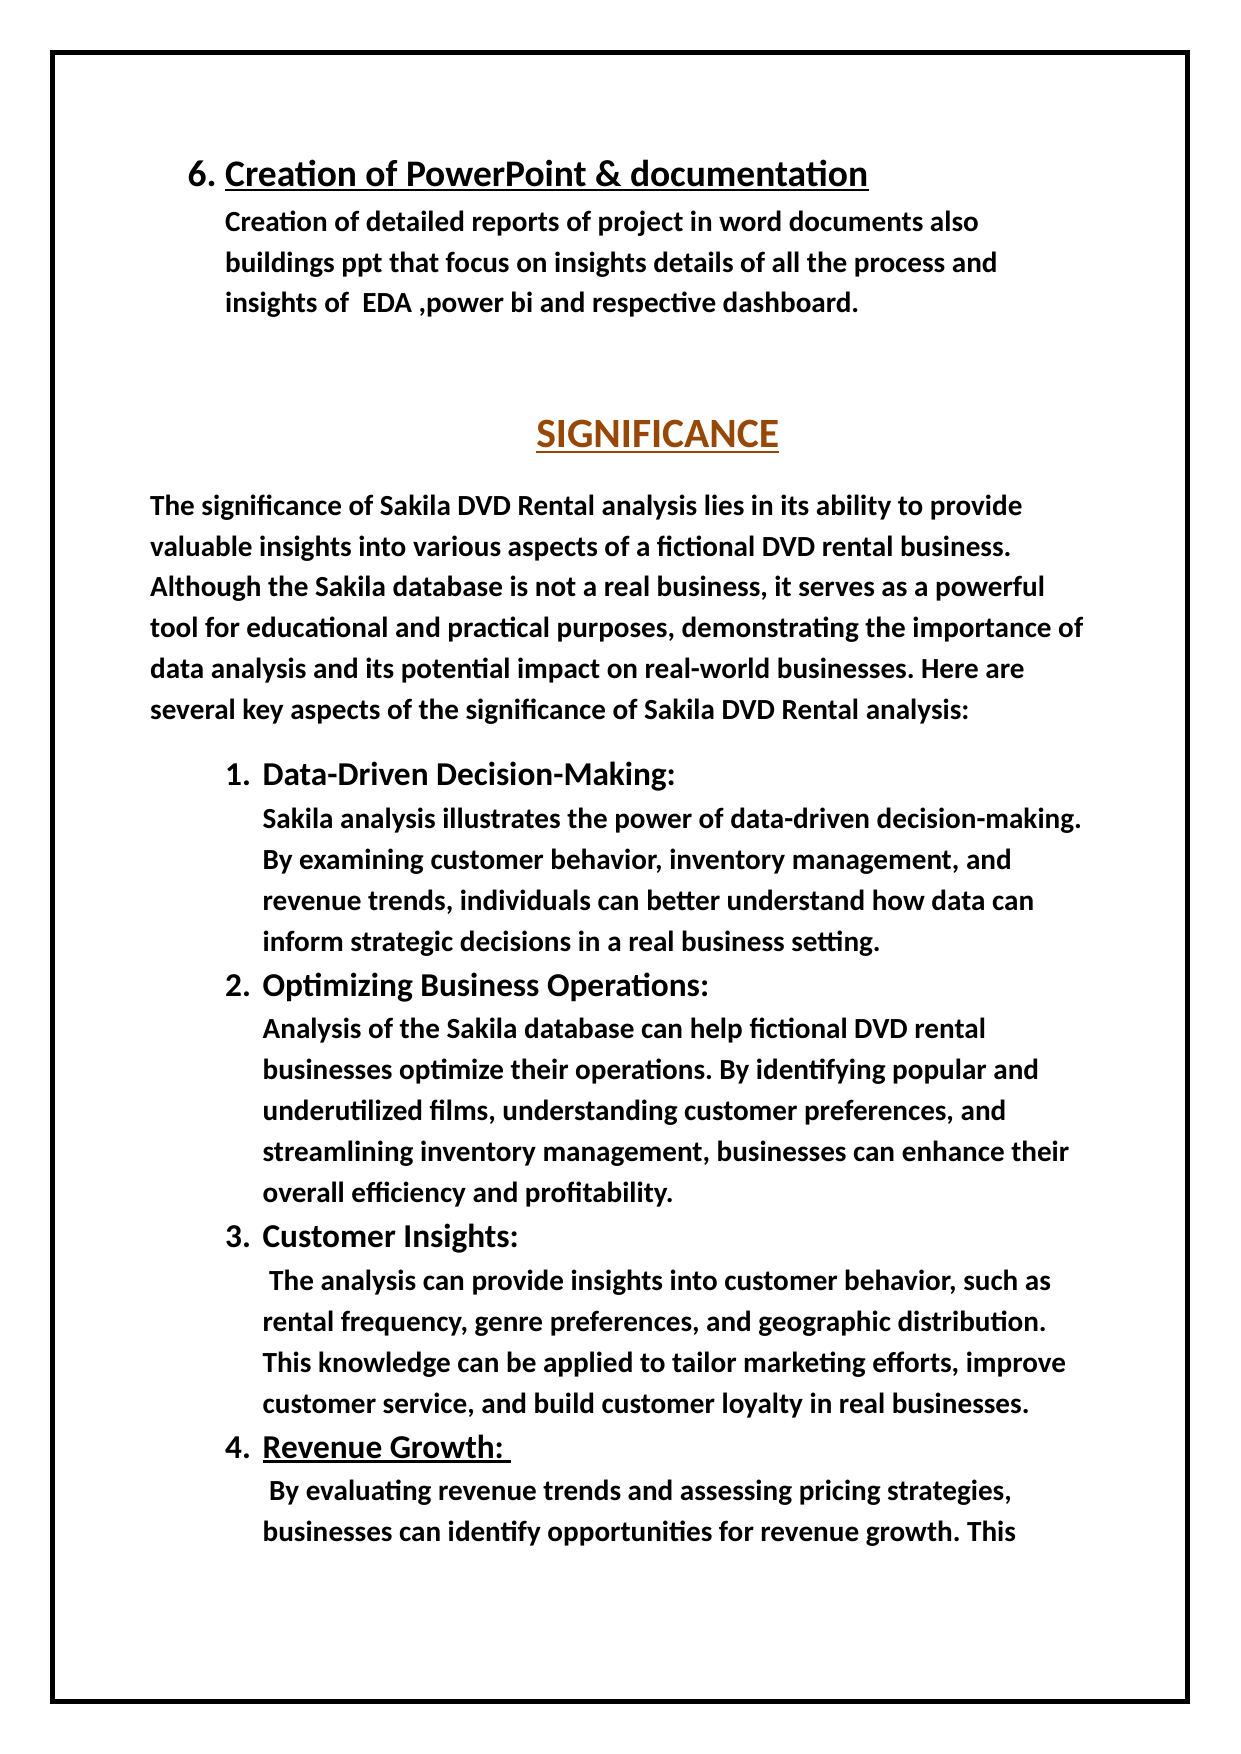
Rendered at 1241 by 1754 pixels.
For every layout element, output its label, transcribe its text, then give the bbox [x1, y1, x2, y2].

text The significance of Sakila DVD Rental analysis lies in its ability to provide valuable insights into various aspects of a fictional DVD rental business. Although the Sakila database is not a real business, it serves as a powerful tool for educational and practical purposes, demonstrating the importance of data analysis and its potential impact on real-world businesses. Here are several key aspects of the significance of Sakila DVD Rental analysis: [150, 487, 1090, 727]
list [262, 1472, 1090, 1549]
list Customer Insights: [225, 1215, 1090, 1256]
list Sakila analysis illustrates the power of data-driven decision-making. By examining customer behavior, inventory management, and revenue trends, individuals can better understand how data can inform strategic decisions in a real business setting. [262, 800, 1090, 958]
list Data-Driven Decision-Making: [225, 753, 1090, 794]
list Analysis of the Sakila database can help fictional DVD rental businesses optimize their operations. By identifying popular and underutilized films, understanding customer preferences, and streamlining inventory management, businesses can enhance their overall efficiency and profitability. [262, 1010, 1090, 1210]
list Creation of detailed reports of project in word documents also buildings ppt that focus on insights details of all the process and insights of EDA ,power bi and respective dashboard. [225, 203, 1090, 320]
list The analysis can provide insights into customer behavior, such as rental frequency, genre preferences, and geographic distribution. This knowledge can be applied to tailor marketing efforts, improve customer service, and build customer loyalty in real businesses. [262, 1262, 1090, 1420]
list SIGNIFICANCE [225, 407, 1090, 458]
list Optimizing Business Operations: [225, 964, 1090, 1004]
list Revenue Growth: [225, 1426, 1090, 1466]
list Creation of PowerPoint & documentation [187, 150, 1090, 196]
